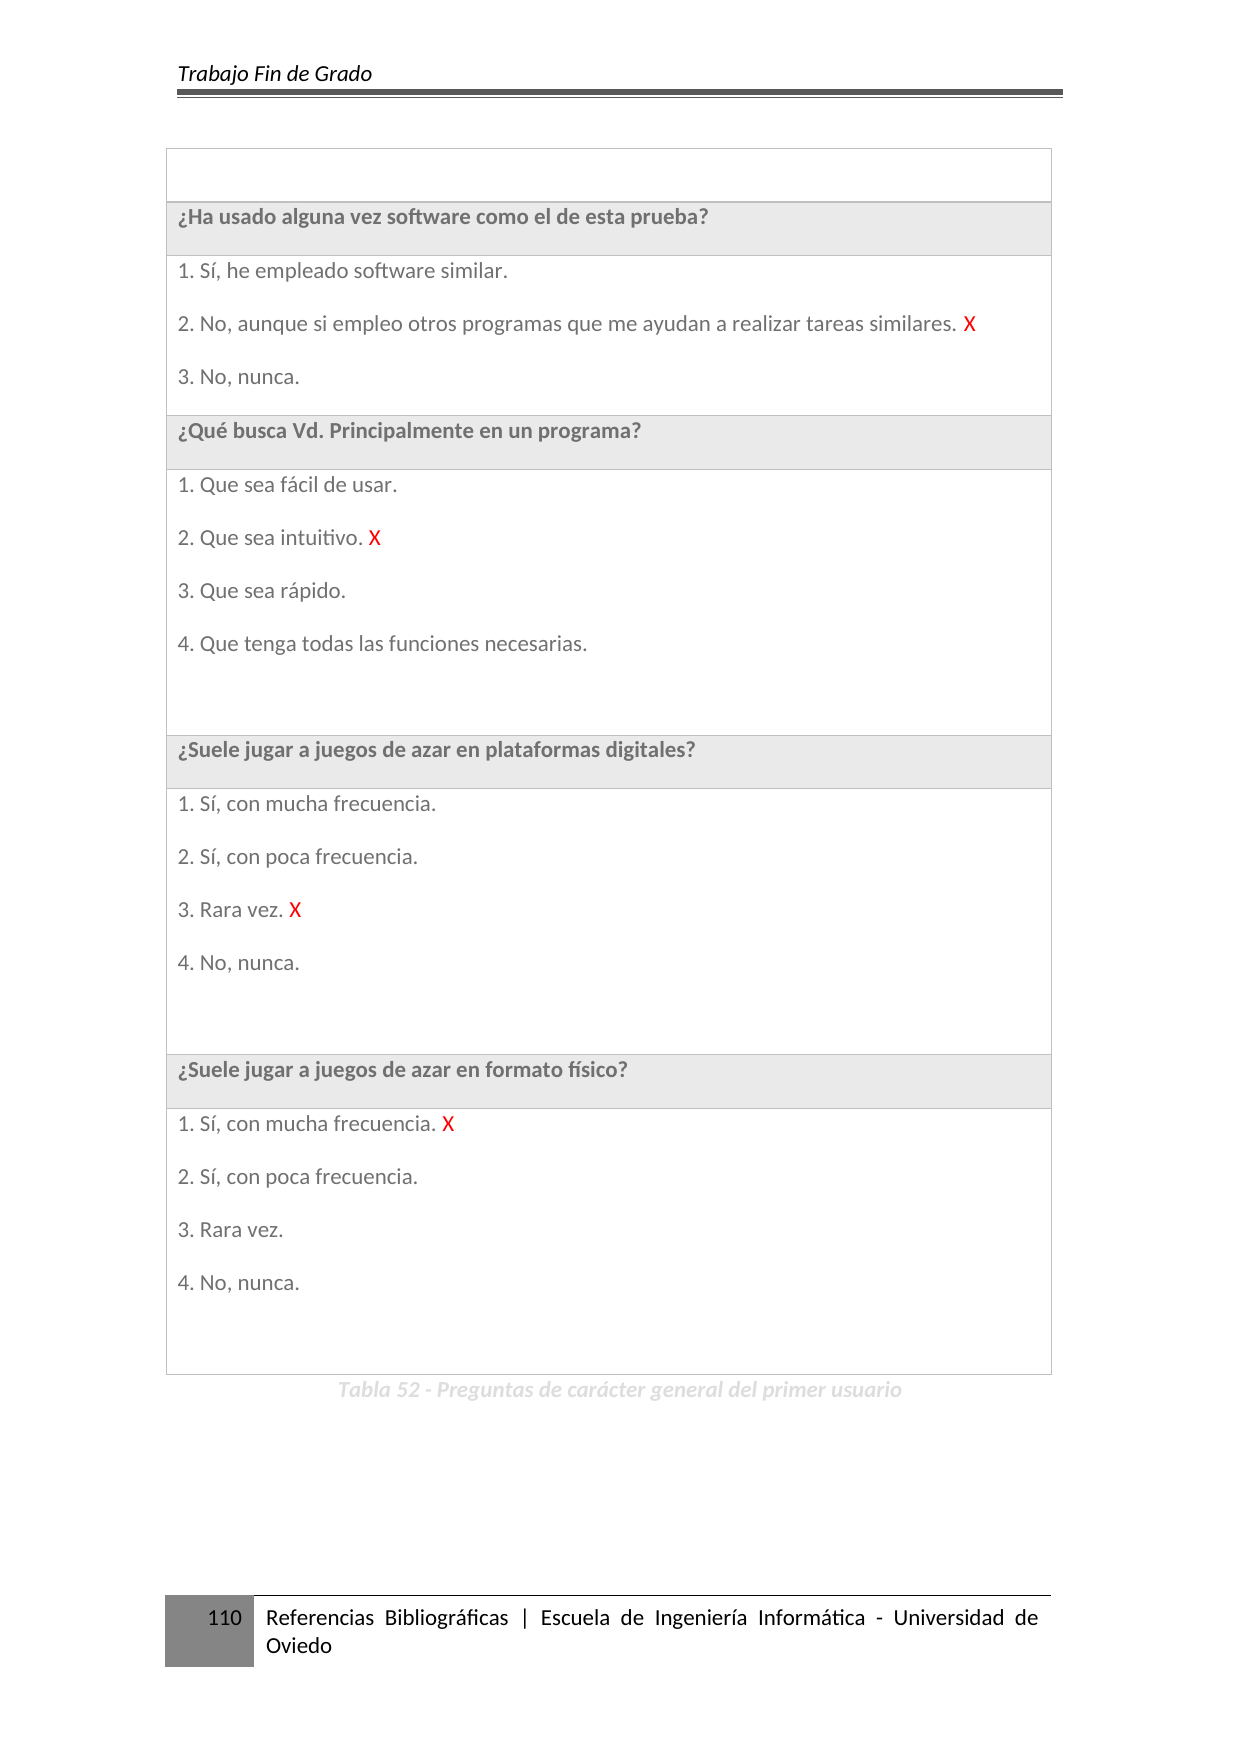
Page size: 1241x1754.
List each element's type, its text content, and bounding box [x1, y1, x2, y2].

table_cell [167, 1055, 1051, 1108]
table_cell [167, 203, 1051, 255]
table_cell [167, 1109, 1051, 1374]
text Tabla 52 - Preguntas de carácter general del primer usuario [177, 1375, 1063, 1403]
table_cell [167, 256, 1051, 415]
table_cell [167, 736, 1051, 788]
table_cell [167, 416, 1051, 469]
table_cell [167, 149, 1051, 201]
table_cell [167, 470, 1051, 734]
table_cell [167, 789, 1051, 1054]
